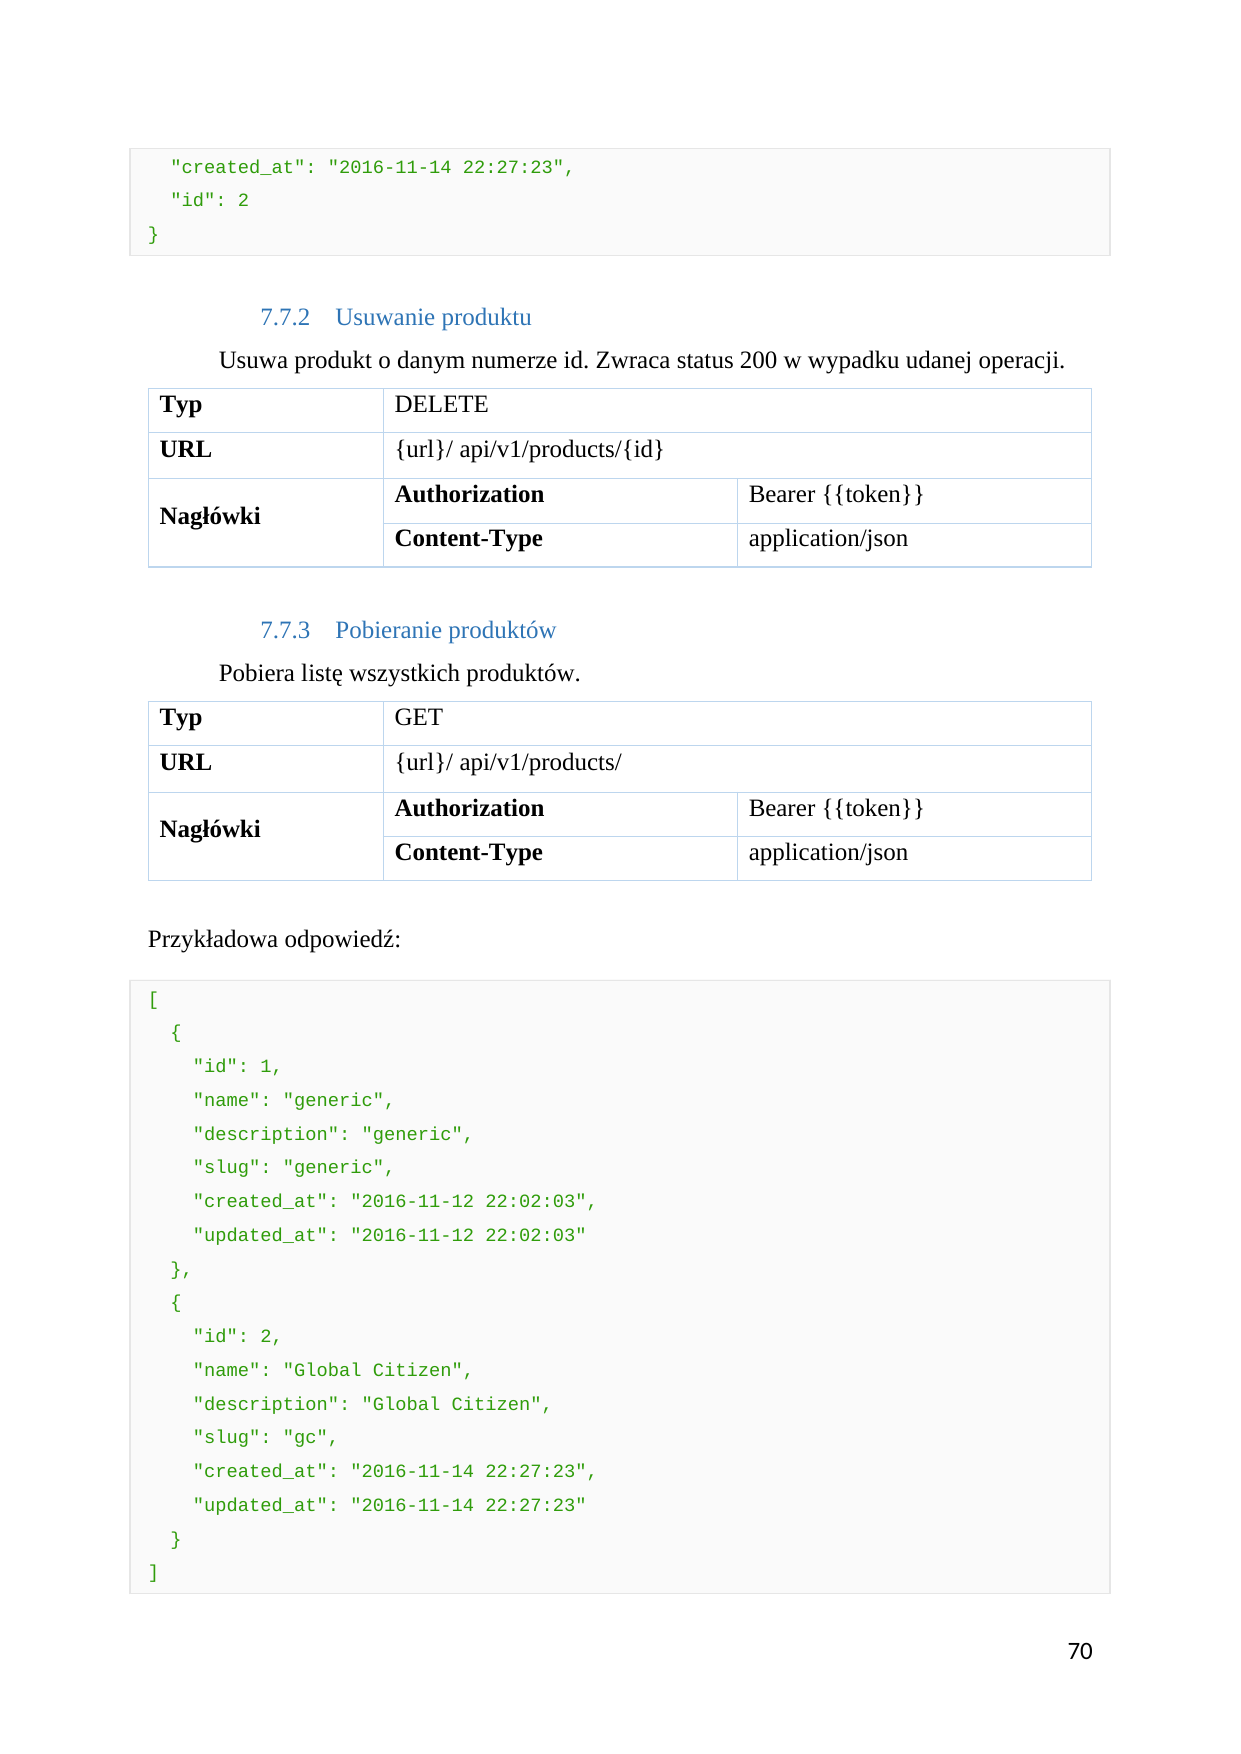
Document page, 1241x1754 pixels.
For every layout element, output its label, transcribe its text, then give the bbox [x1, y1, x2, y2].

text "updated_at": "2016-11-12 22:02:03" [131, 1216, 1109, 1247]
table_cell Bearer {{token}} [738, 793, 1091, 836]
text ] [131, 1553, 1109, 1593]
text "description": "Global Citizen", [131, 1384, 1109, 1416]
table_header Typ [149, 702, 383, 745]
table_cell URL [149, 746, 383, 792]
text "id": 2 [131, 181, 1109, 212]
table_header Typ [149, 389, 383, 432]
text "slug": "gc", [131, 1418, 1109, 1449]
table_cell {url}/ api/v1/products/ [384, 746, 1091, 792]
text "id": 2, [131, 1317, 1109, 1348]
text Przykładowa odpowiedź: [148, 924, 1093, 953]
table_header DELETE [384, 389, 1091, 432]
text { [131, 1013, 1109, 1044]
table_header GET [384, 702, 1091, 745]
table_cell Content-Type [384, 837, 737, 880]
subtitle Usuwanie produktu [260, 302, 1093, 330]
text "created_at": "2016-11-14 22:27:23", [131, 1452, 1109, 1483]
text } [131, 215, 1109, 255]
text "created_at": "2016-11-12 22:02:03", [131, 1182, 1109, 1213]
text Pobiera listę wszystkich produktów. [148, 658, 1093, 687]
text "name": "Global Citizen", [131, 1351, 1109, 1382]
text { [131, 1283, 1109, 1314]
table_cell application/json [738, 524, 1091, 566]
subtitle Pobieranie produktów [260, 615, 1093, 643]
table_cell Authorization [384, 479, 737, 522]
table_cell Content-Type [384, 524, 737, 566]
table_cell {url}/ api/v1/products/{id} [384, 433, 1091, 478]
text "updated_at": "2016-11-14 22:27:23" [131, 1486, 1109, 1517]
text "created_at": "2016-11-14 22:27:23", [131, 149, 1109, 179]
table_cell Nagłówki [149, 793, 383, 880]
table_cell Authorization [384, 793, 737, 836]
text "name": "generic", [131, 1081, 1109, 1112]
table_cell Bearer {{token}} [738, 479, 1091, 522]
text "slug": "generic", [131, 1148, 1109, 1179]
text "id": 1, [131, 1047, 1109, 1078]
text "description": "generic", [131, 1114, 1109, 1146]
text }, [131, 1249, 1109, 1281]
text } [131, 1519, 1109, 1551]
table_cell Nagłówki [149, 479, 383, 566]
text Usuwa produkt o danym numerze id. Zwraca status 200 w wypadku udanej operacji. [148, 345, 1093, 373]
table_cell URL [149, 433, 383, 478]
table_cell application/json [738, 837, 1091, 880]
text [ [131, 981, 1109, 1011]
